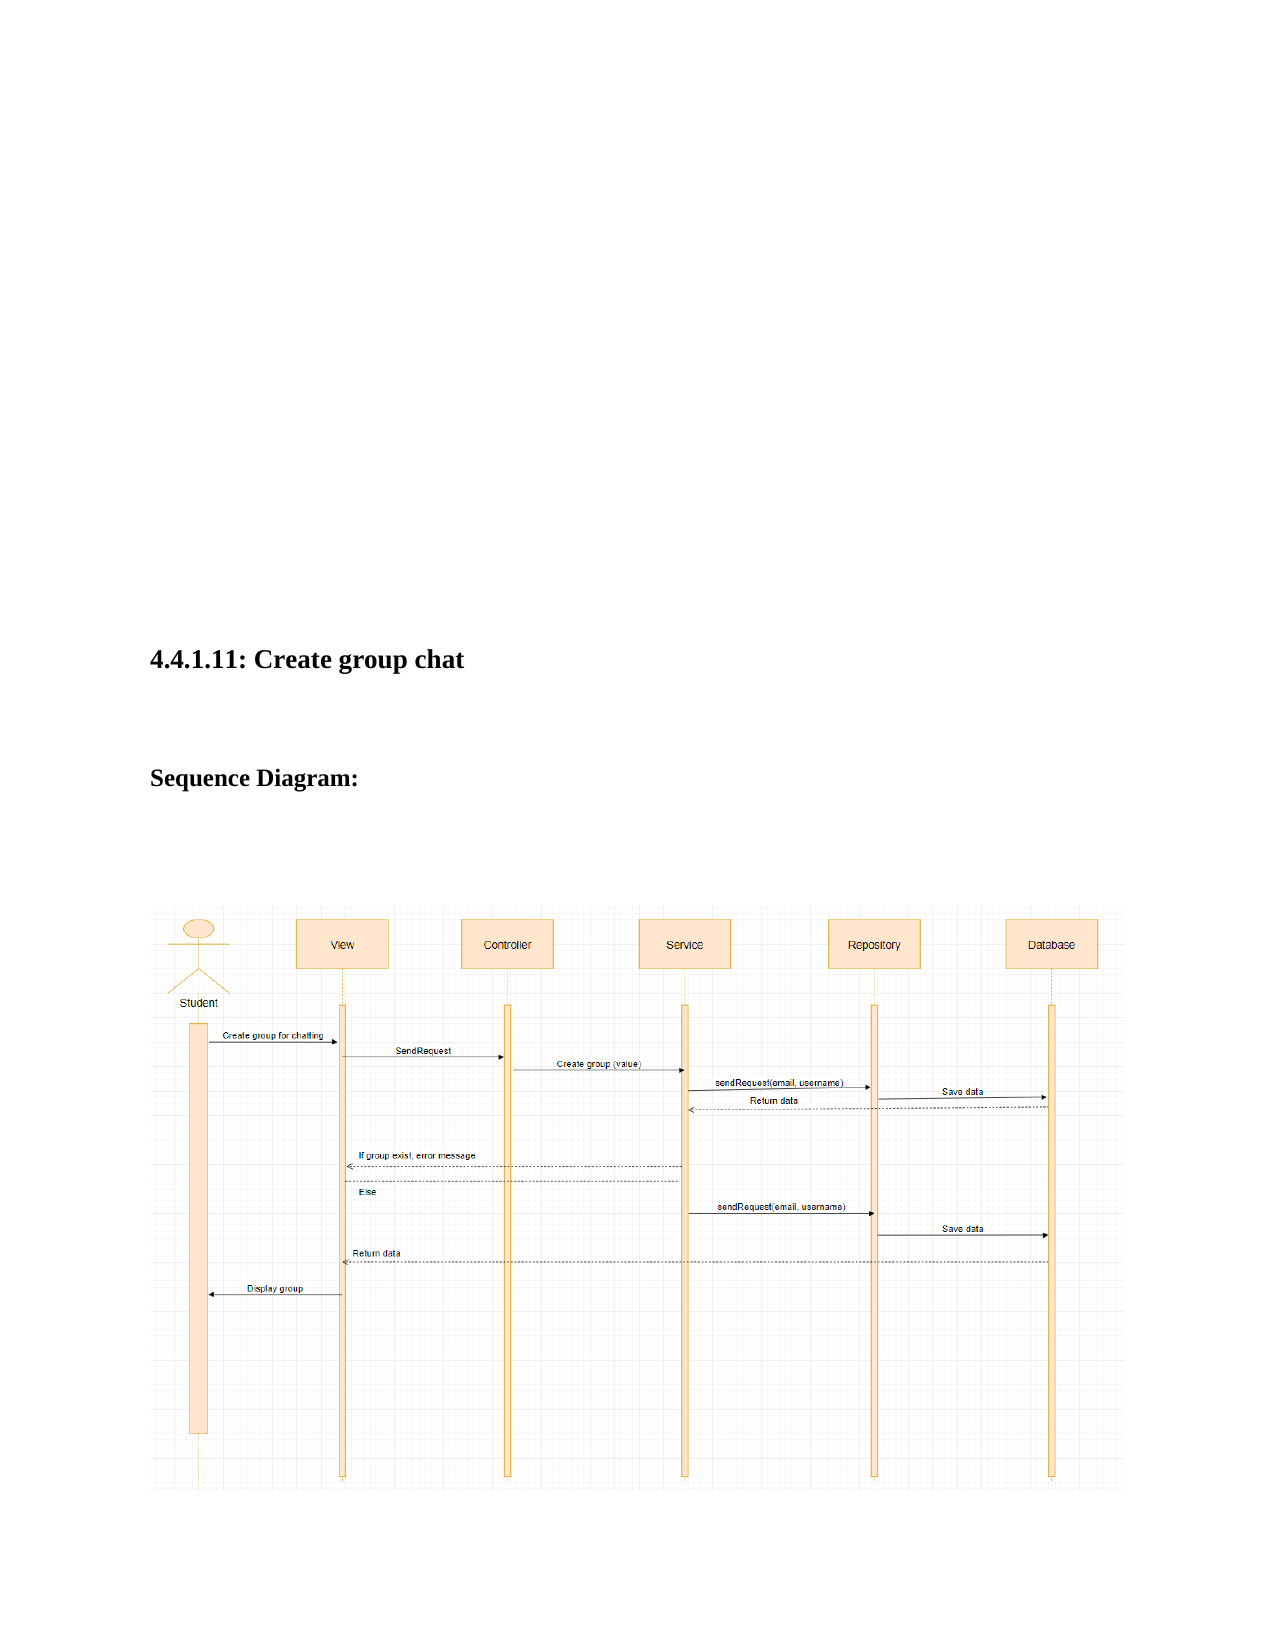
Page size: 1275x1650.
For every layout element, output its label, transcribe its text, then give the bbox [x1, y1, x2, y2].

text Sequence Diagram: [150, 763, 1125, 791]
picture [150, 906, 1125, 1491]
subtitle 4.4.1.11: Create group chat [150, 643, 1125, 674]
